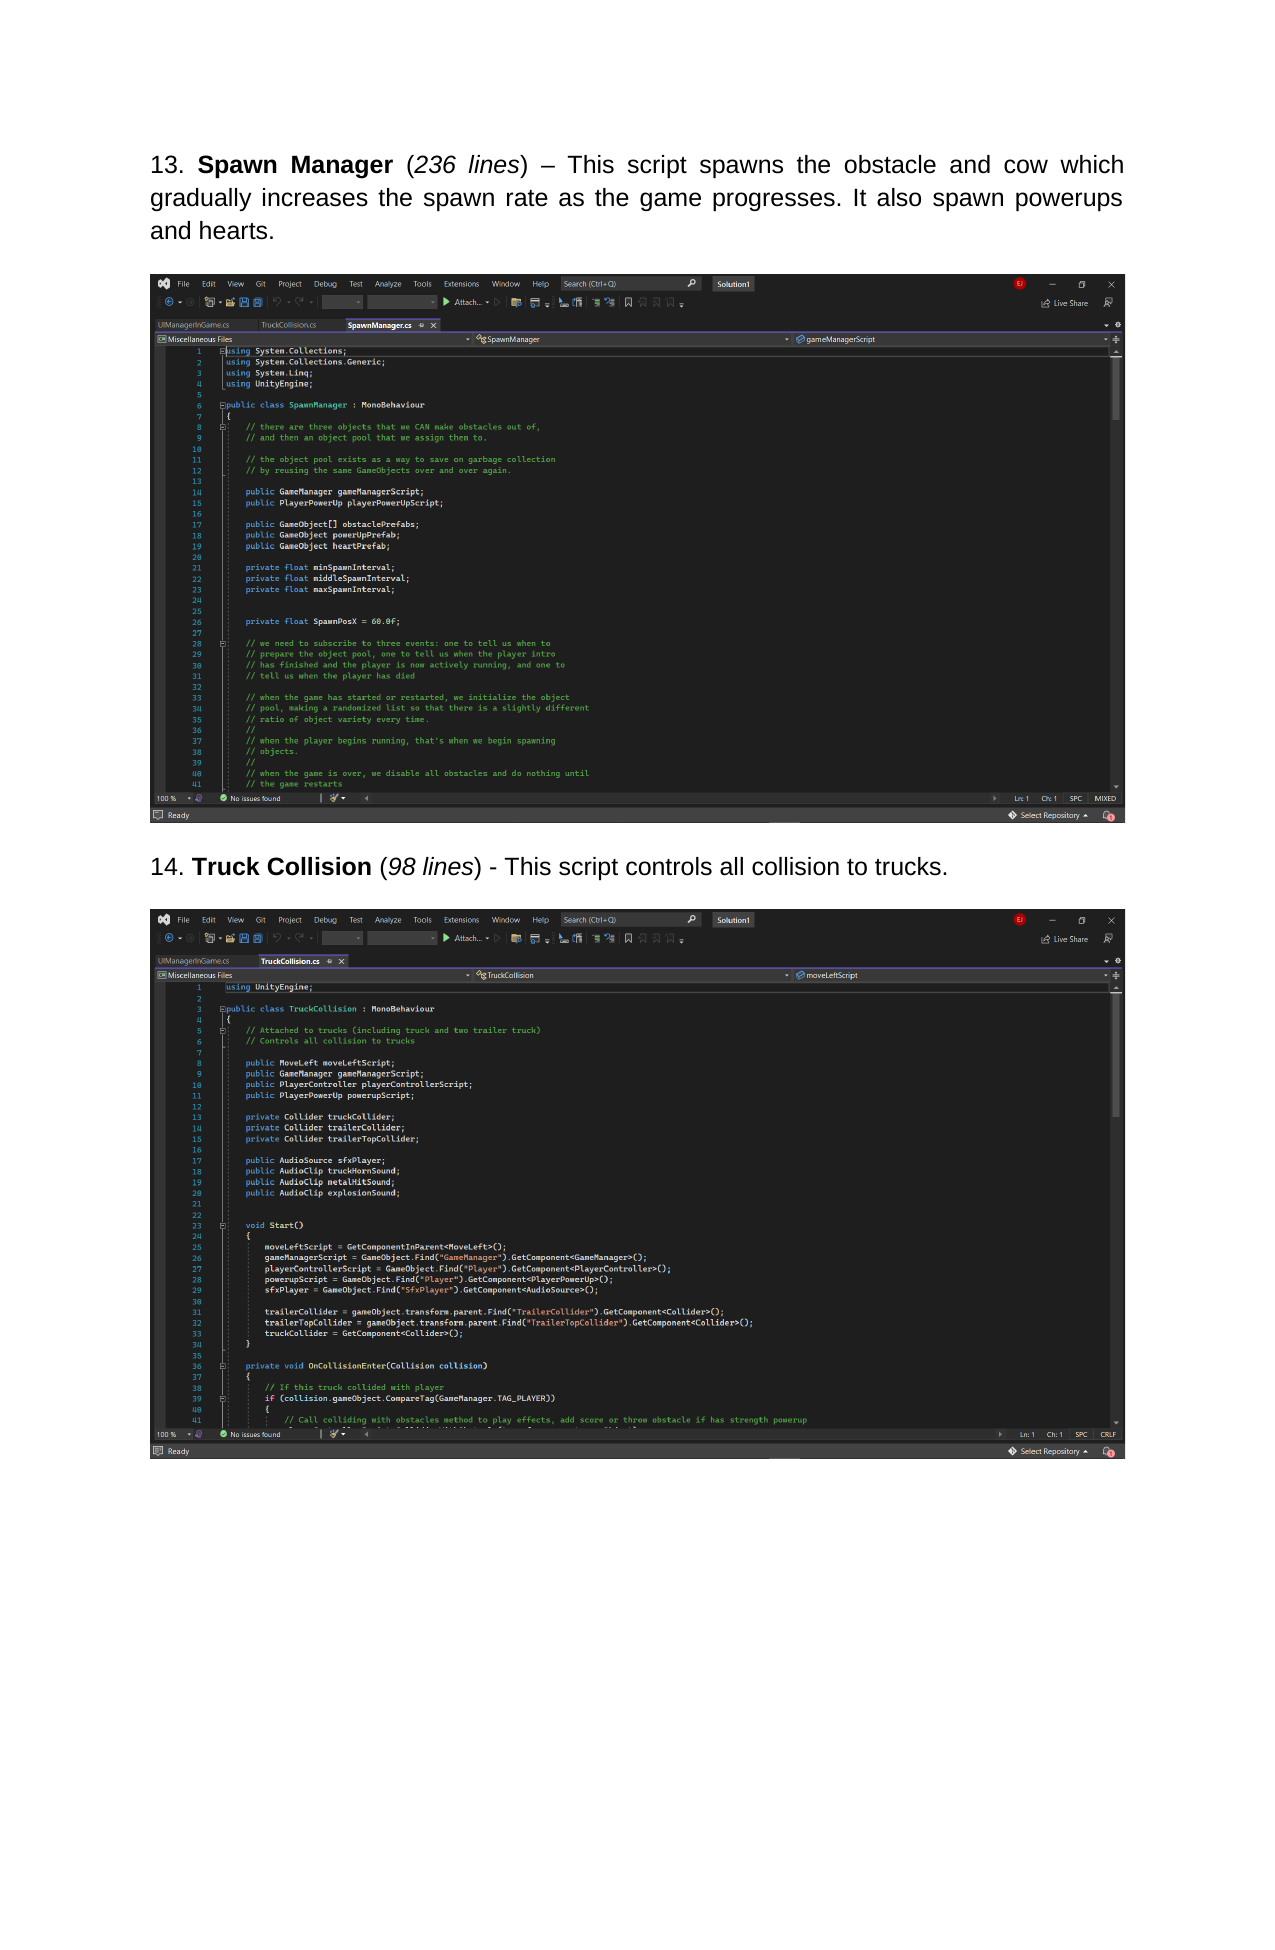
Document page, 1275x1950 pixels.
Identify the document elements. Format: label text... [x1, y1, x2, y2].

text 14. Truck Collision (98 lines) - This script controls all collision to trucks. [150, 852, 1125, 881]
picture [150, 909, 1125, 1459]
text 13. Spawn Manager (236 lines) – This script spawns the obstacle and cow which gradually increases the spawn rate as the game progresses. It also spawn powerups and hearts. [150, 150, 1125, 245]
picture [150, 274, 1125, 823]
